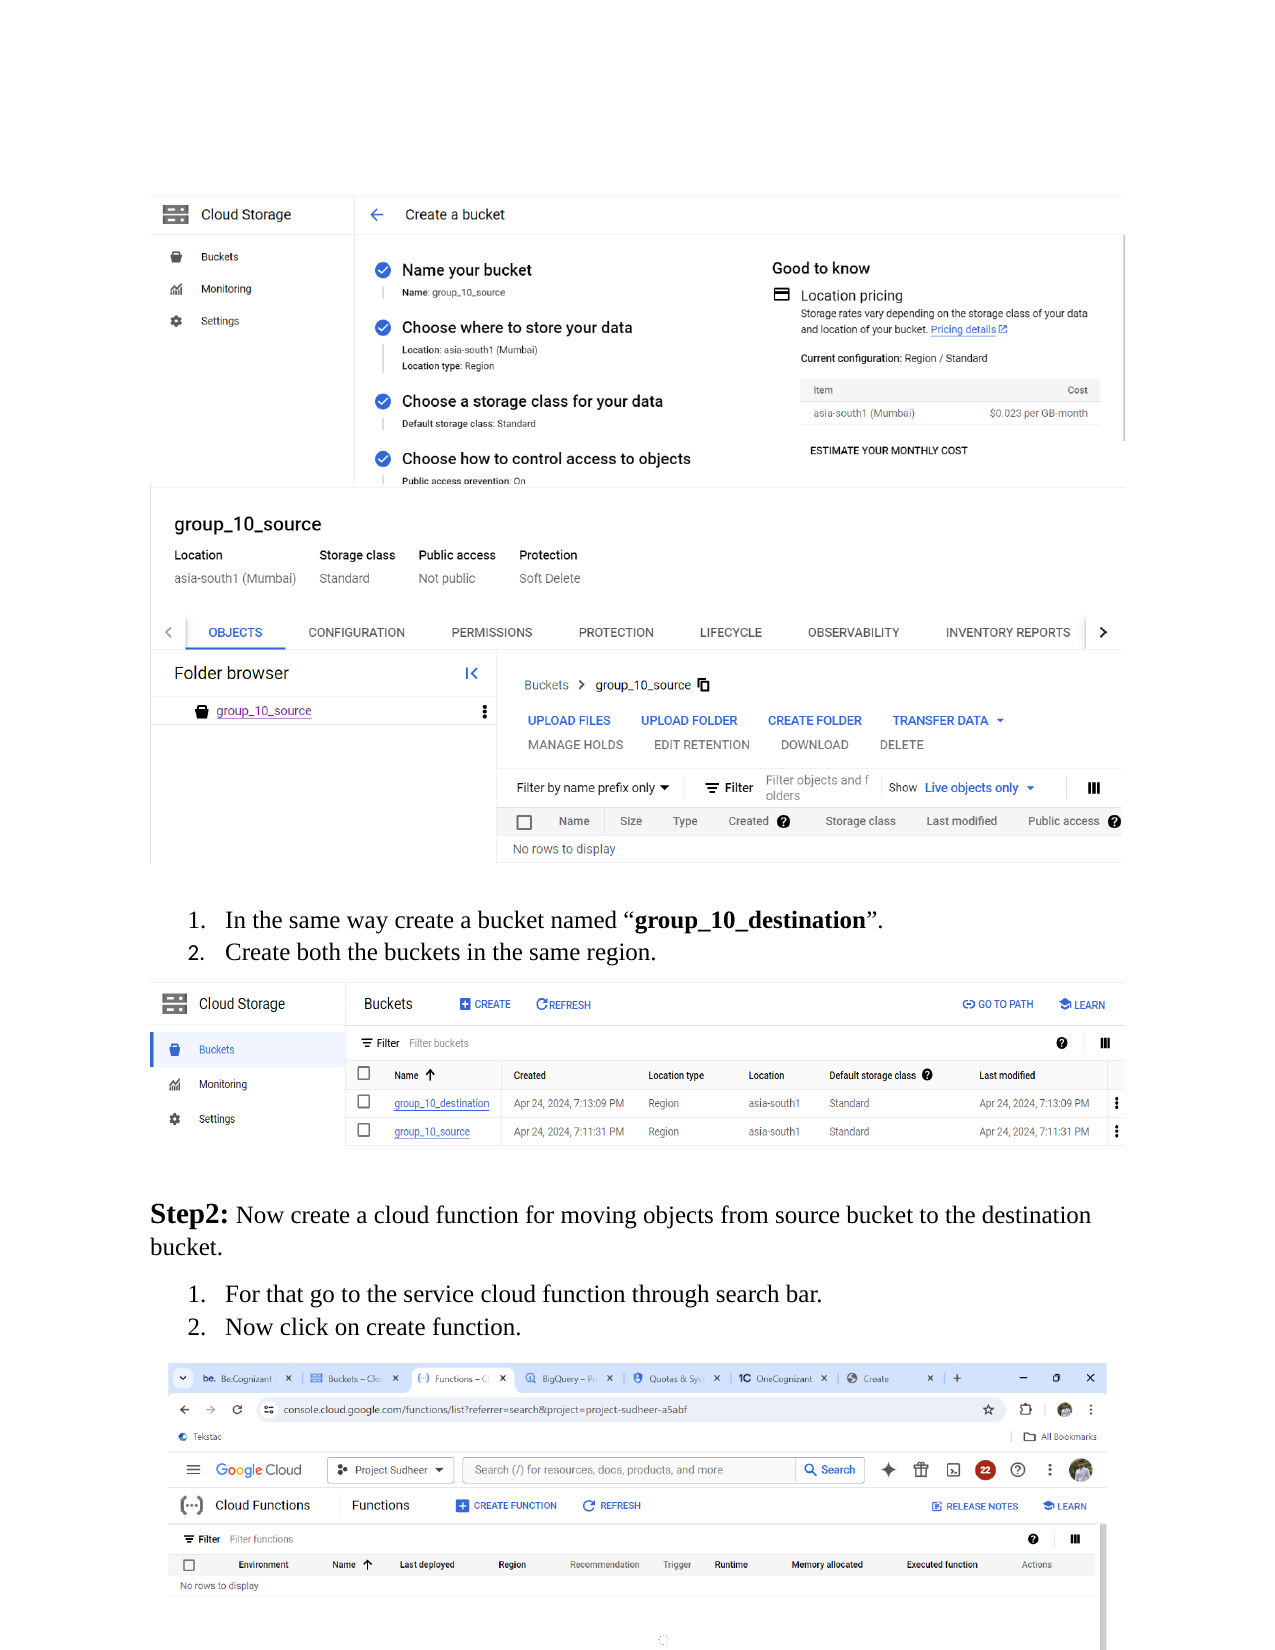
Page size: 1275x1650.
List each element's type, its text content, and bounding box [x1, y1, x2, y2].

list For that go to the service cloud function through search bar. [187, 1279, 1125, 1308]
picture [150, 981, 1125, 1148]
picture [150, 193, 1125, 864]
list Now click on create function. [187, 1312, 1125, 1341]
list In the same way create a bucket named “group_10_destination”. [187, 906, 1125, 934]
picture [168, 1363, 1107, 1650]
list Create both the buckets in the same region. [187, 937, 1125, 966]
text Step2: Now create a cloud function for moving objects from source bucket to the destination bucket. [150, 1196, 1125, 1260]
